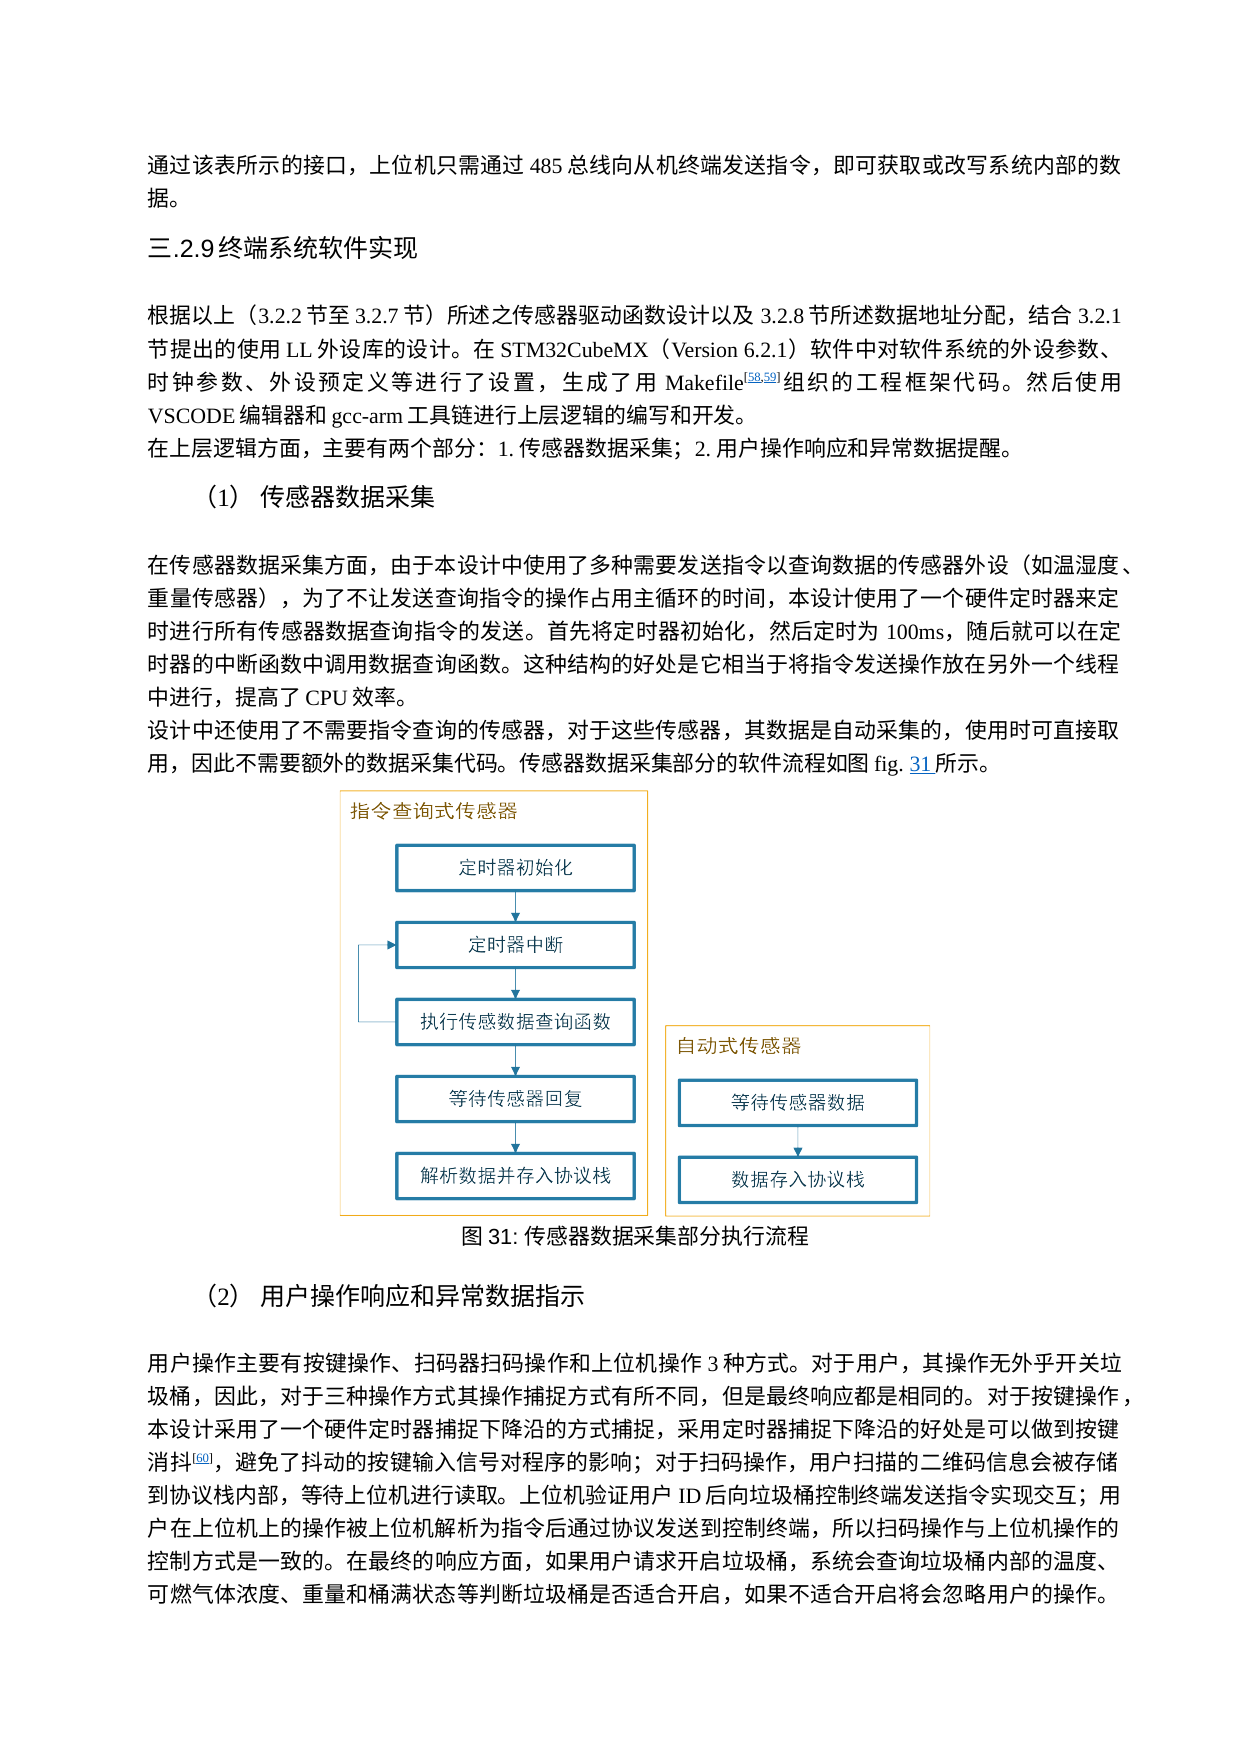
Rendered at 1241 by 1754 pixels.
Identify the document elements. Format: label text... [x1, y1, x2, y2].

subtitle 用户操作响应和异常数据指示 [148, 1261, 1122, 1327]
subtitle 终端系统软件实现 [148, 214, 1122, 280]
picture [339, 790, 931, 1217]
subtitle 传感器数据采集 [148, 463, 1122, 529]
text 图 31: 传感器数据采集部分执行流程 [148, 1218, 1122, 1251]
